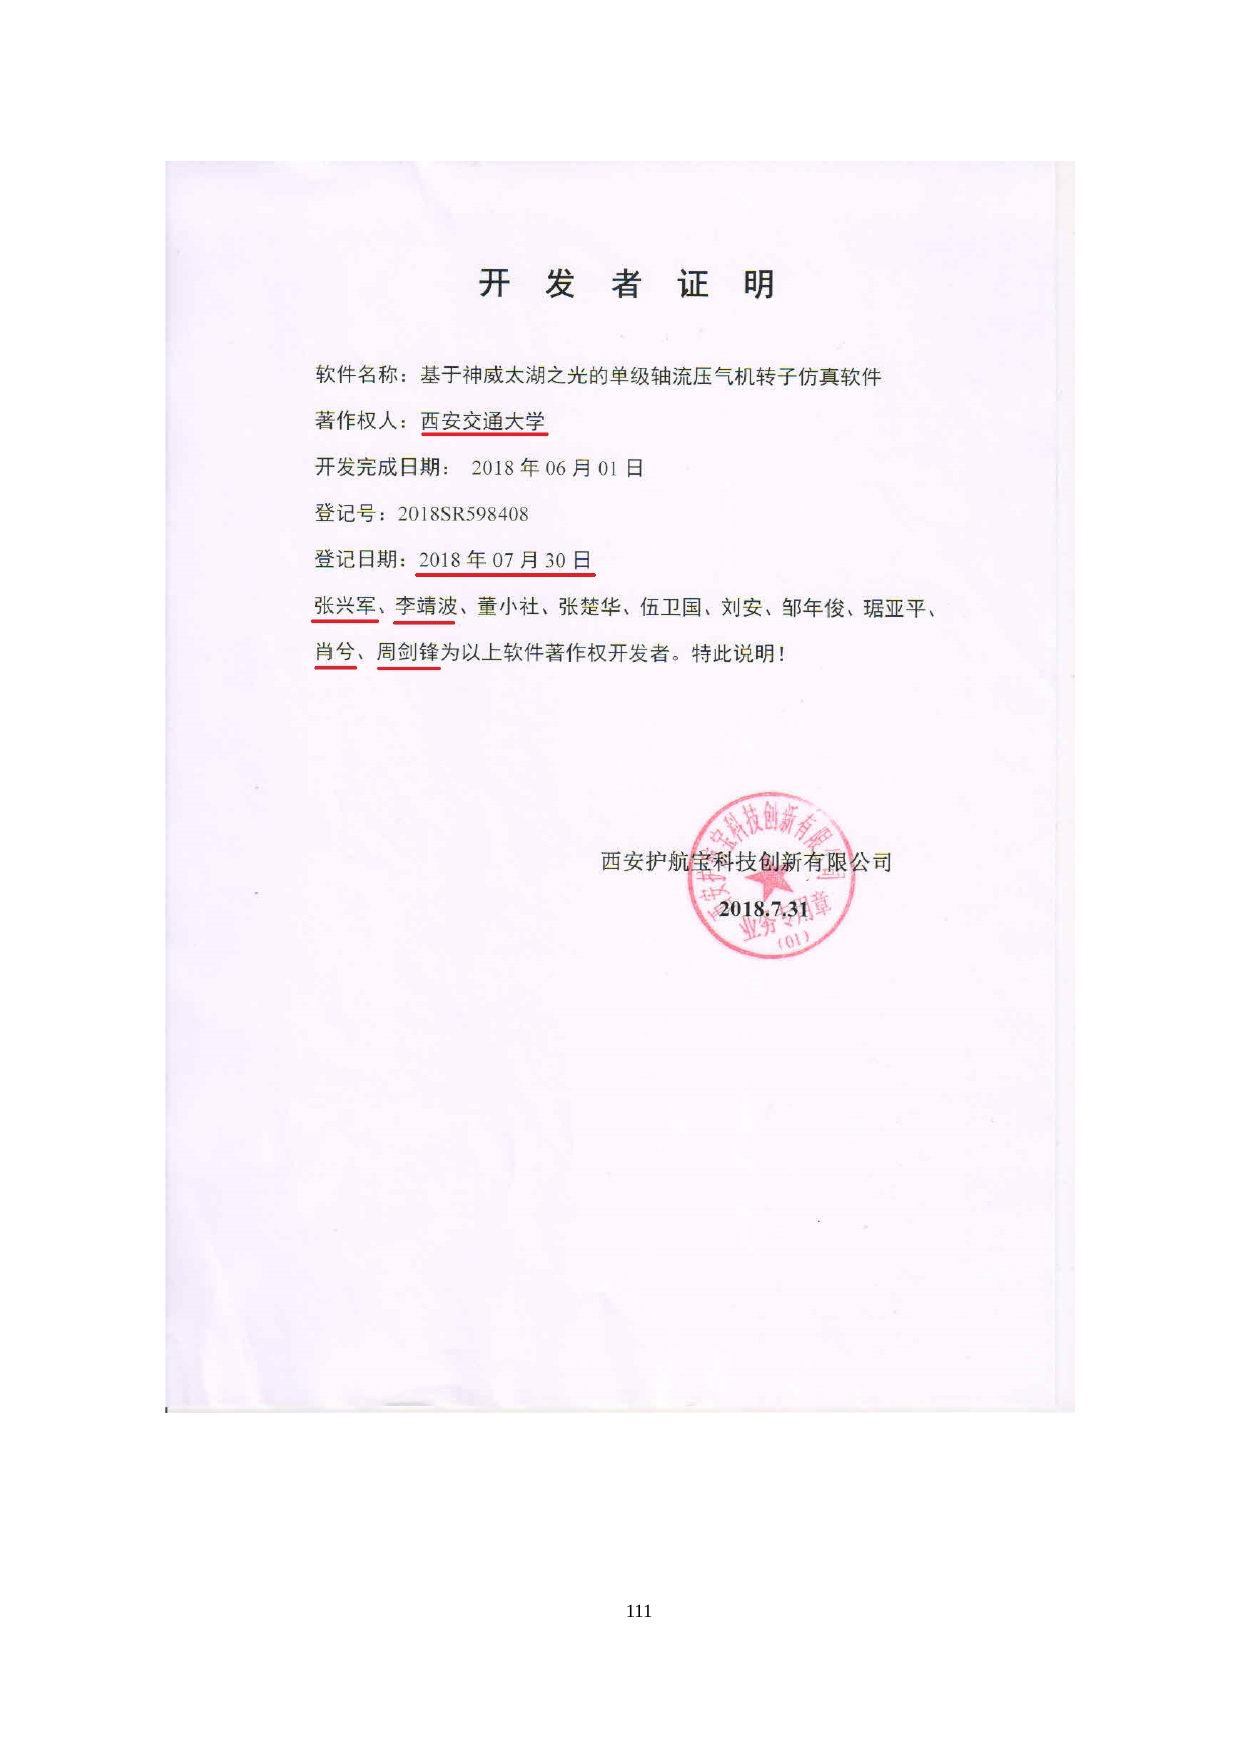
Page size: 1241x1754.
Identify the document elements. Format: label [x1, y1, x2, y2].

picture [165, 161, 1075, 1413]
